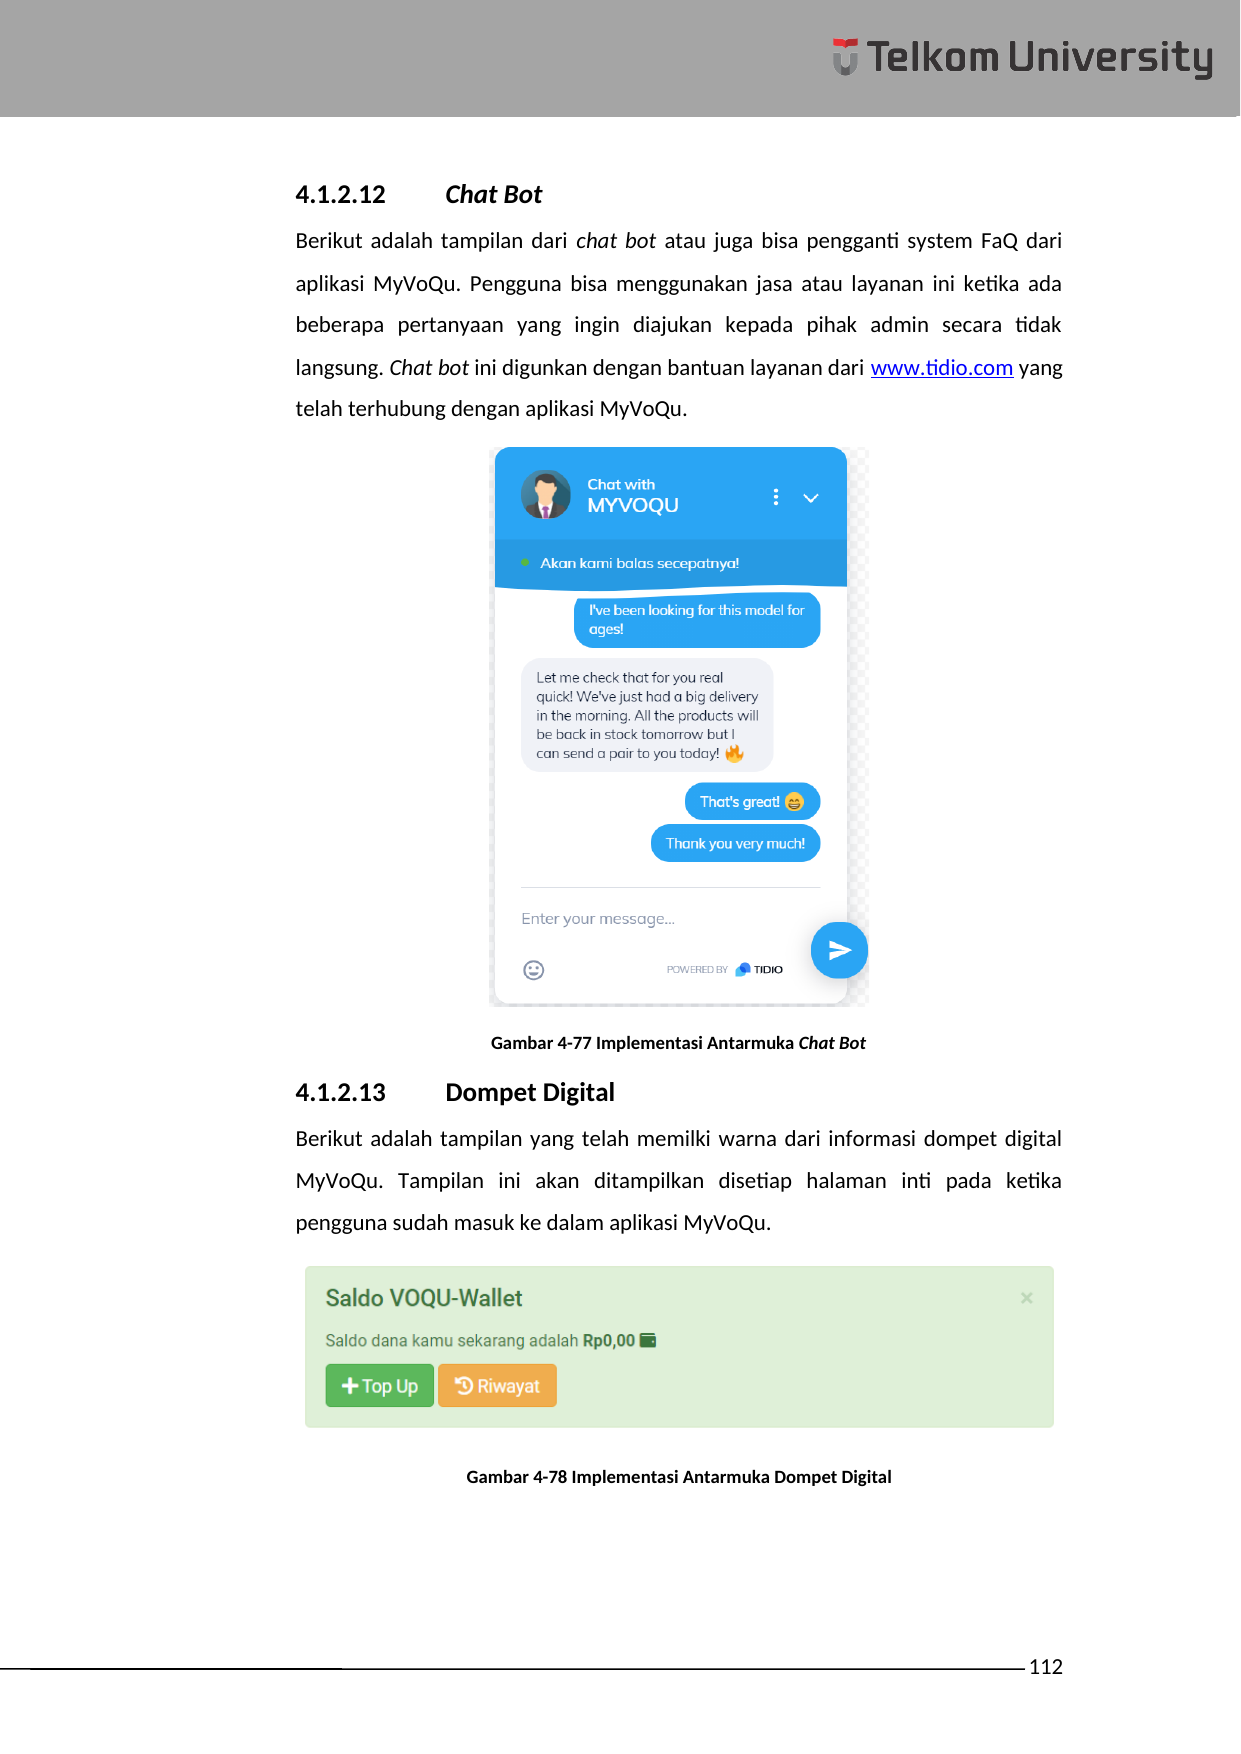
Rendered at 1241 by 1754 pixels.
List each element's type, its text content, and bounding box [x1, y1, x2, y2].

text Berikut adalah tampilan dari chat bot atau juga bisa pengganti system FaQ dari aplikasi MyVoQu. Pengguna bisa menggunakan jasa atau layanan ini ketika ada beberapa pertanyaan yang ingin diajukan kepada pihak admin secara tidak langsung. Chat bot ini digunkan dengan bantuan layanan dari www.tidio.com yang telah terhubung dengan aplikasi MyVoQu. [295, 227, 1063, 423]
text Berikut adalah tampilan yang telah memilki warna dari informasi dompet digital MyVoQu. Tampilan ini akan ditampilkan disetiap halaman inti pada ketika pengguna sudah masuk ke dalam aplikasi MyVoQu. [295, 1124, 1063, 1236]
picture [295, 1260, 1064, 1441]
subtitle Chat Bot [295, 177, 1063, 210]
picture [833, 38, 1213, 80]
subtitle Dompet Digital [295, 1075, 1063, 1108]
picture [489, 447, 870, 1007]
